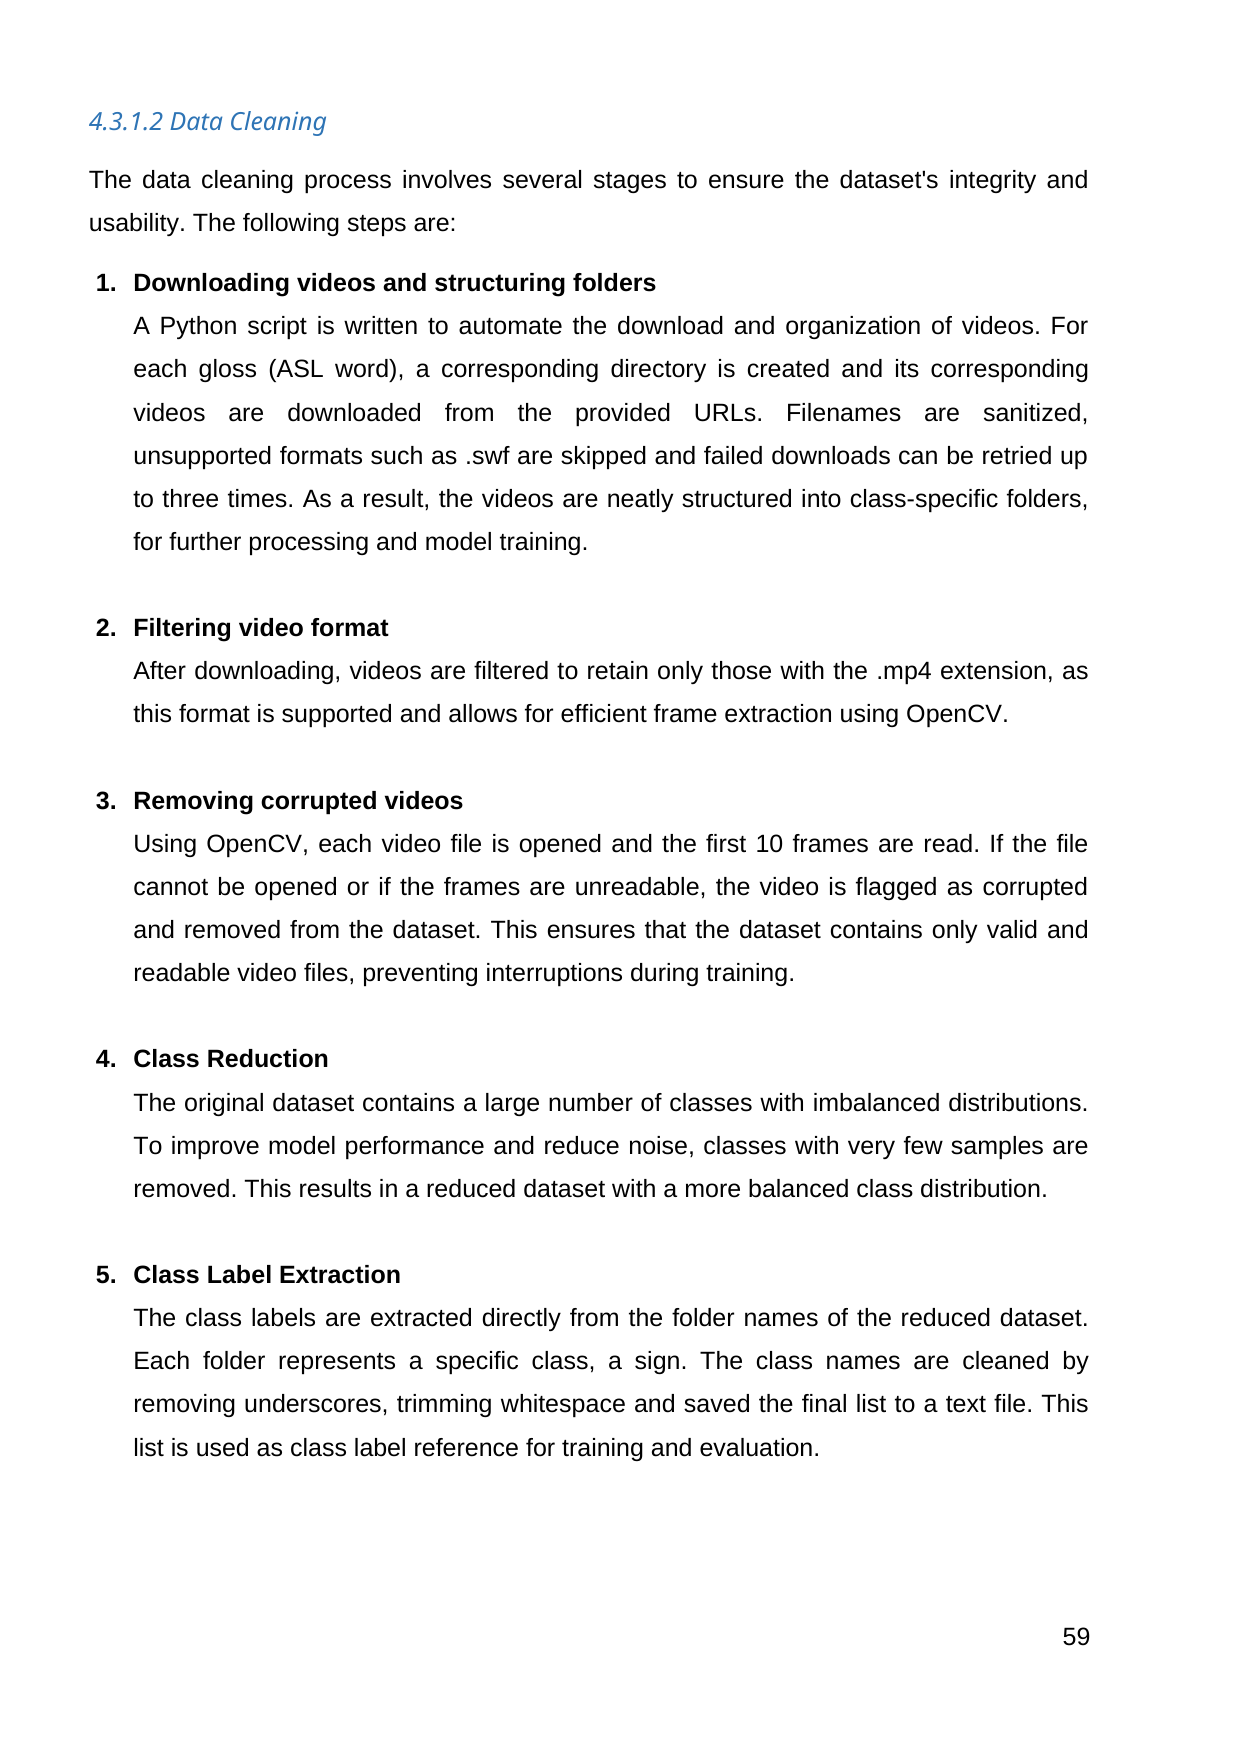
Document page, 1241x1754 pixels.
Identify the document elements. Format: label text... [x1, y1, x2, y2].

list After downloading, videos are filtered to retain only those with the .mp4 extension, as this format is supported and allows for efficient frame extraction using OpenCV. [133, 656, 1090, 728]
list Class Reduction [96, 1044, 1090, 1073]
list A Python script is written to automate the download and organization of videos. For each gloss (ASL word), a corresponding directory is created and its corresponding videos are downloaded from the provided URLs. Filenames are sanitized, unsupported formats such as .swf are skipped and failed downloads can be retried up to three times. As a result, the videos are neatly structured into class-specific folders, for further processing and model training. [133, 311, 1090, 556]
list Filtering video format [96, 613, 1090, 642]
list The original dataset contains a large number of classes with imbalanced distributions. To improve model performance and reduce noise, classes with very few samples are removed. This results in a reduced dataset with a more balanced class distribution. [133, 1087, 1090, 1202]
list Class Label Extraction [96, 1260, 1090, 1289]
list The class labels are extracted directly from the folder names of the reduced dataset. Each folder represents a specific class, a sign. The class names are cleaned by removing underscores, trimming whitespace and saved the final list to a text file. This list is used as class label reference for training and evaluation. [133, 1303, 1090, 1461]
subtitle 4.3.1.2 Data Cleaning [89, 103, 1090, 137]
list Removing corrupted videos [96, 786, 1090, 814]
list Using OpenCV, each video file is opened and the first 10 frames are read. If the file cannot be opened or if the frames are unreadable, the video is flagged as corrupted and removed from the dataset. This ensures that the dataset contains only valid and readable video files, preventing interruptions during training. [133, 829, 1090, 987]
list Downloading videos and structuring folders [96, 268, 1090, 297]
text The data cleaning process involves several stages to ensure the dataset's integrity and usability. The following steps are: [89, 165, 1090, 237]
